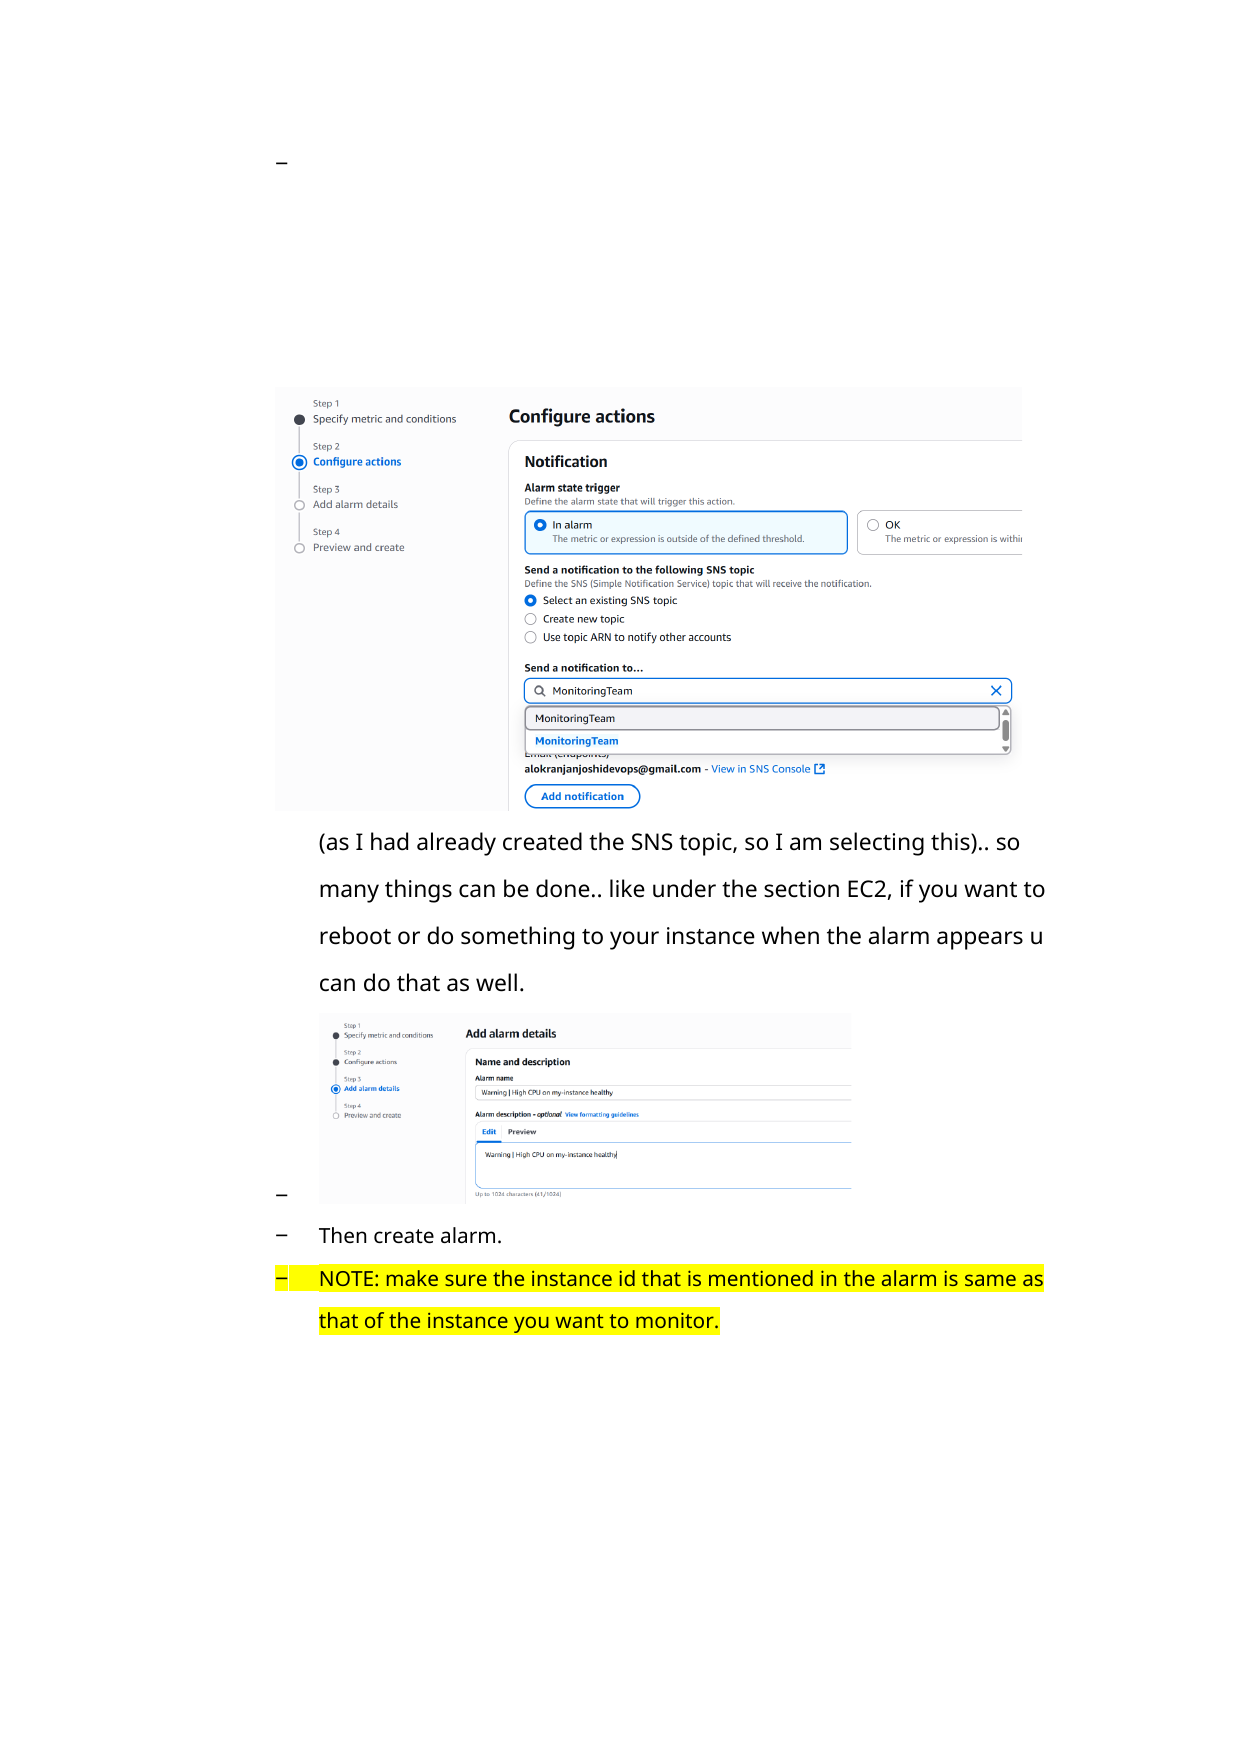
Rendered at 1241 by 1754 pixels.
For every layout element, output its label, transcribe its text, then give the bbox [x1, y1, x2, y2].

picture [318, 1013, 852, 1204]
list Then create alarm. [275, 1221, 1053, 1250]
picture [275, 387, 1023, 811]
list NOTE: make sure the instance id that is mentioned in the alarm is same as that of the instance you want to monitor. [275, 1264, 1053, 1335]
